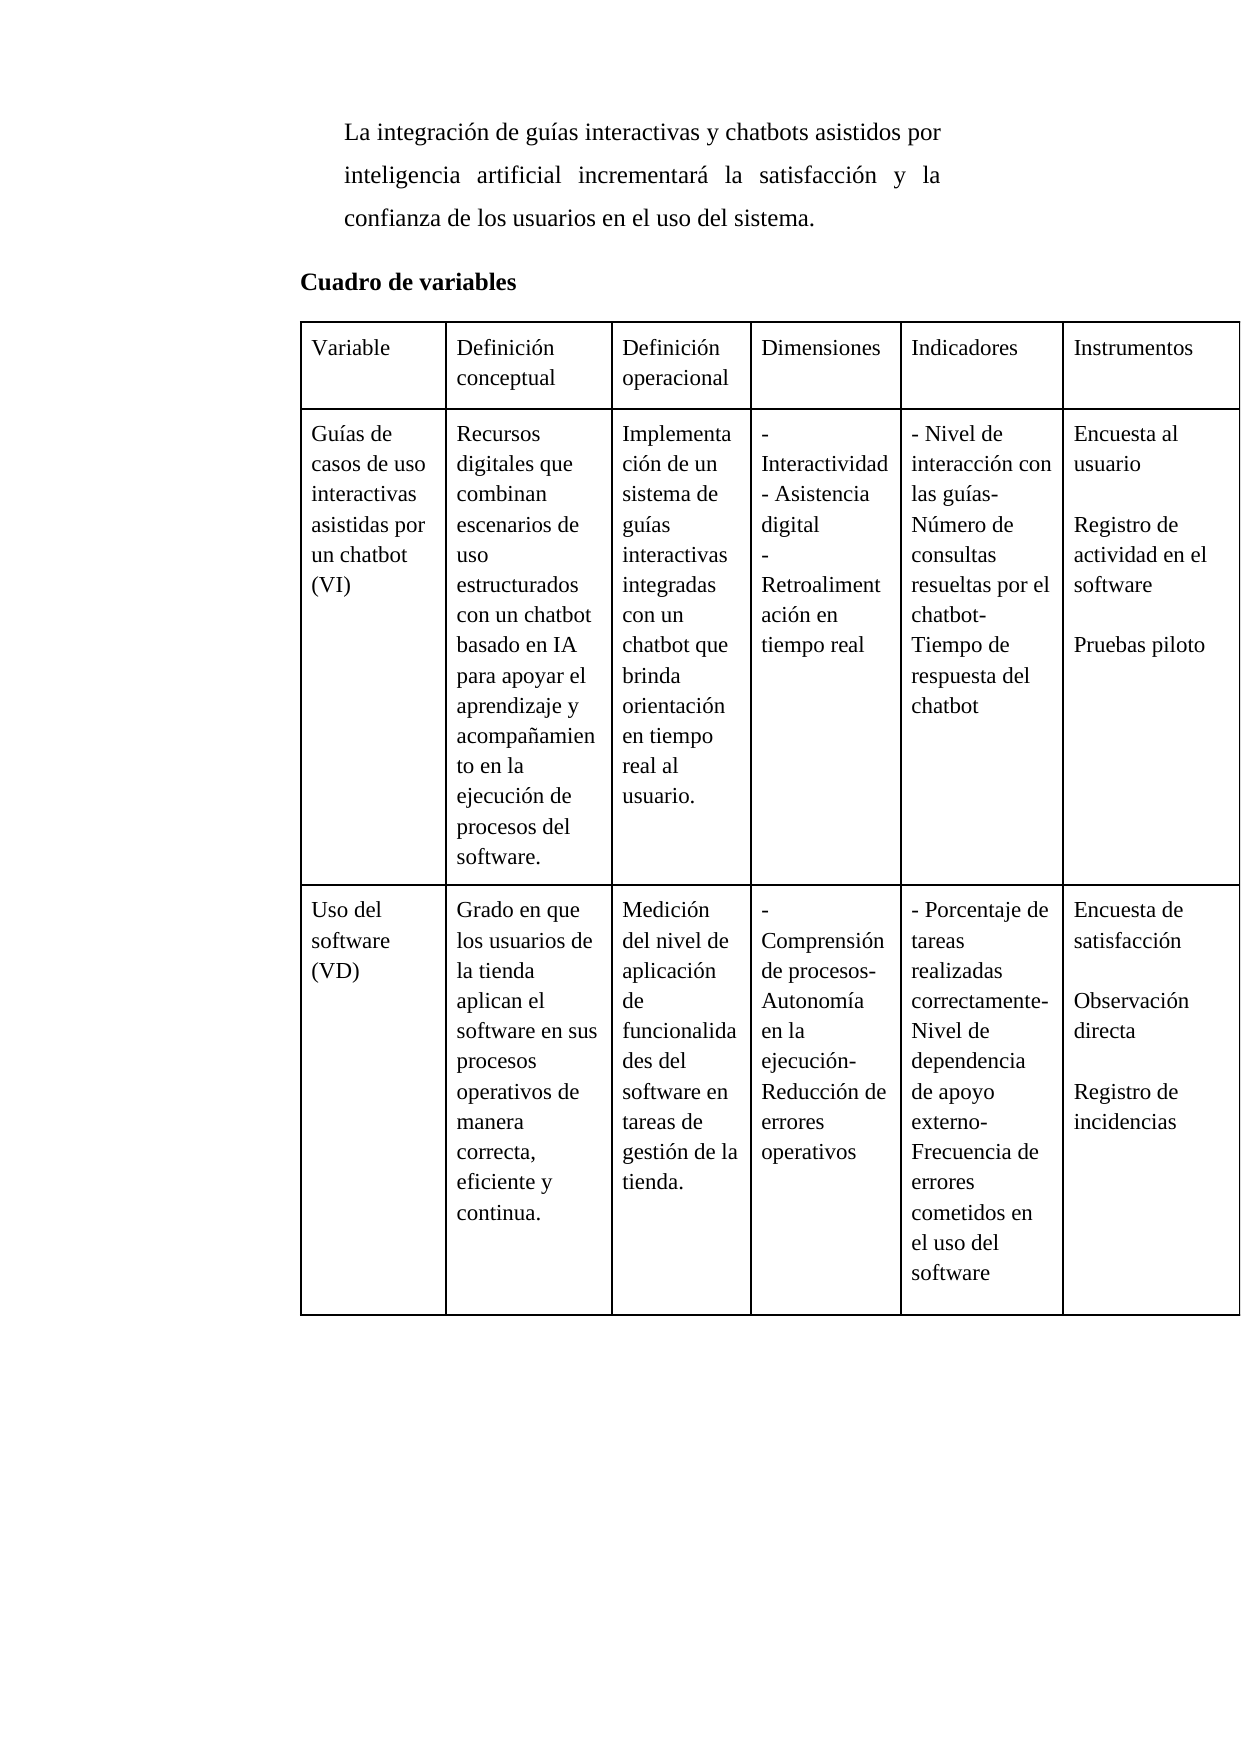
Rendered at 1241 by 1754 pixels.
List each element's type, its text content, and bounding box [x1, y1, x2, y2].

table_cell Grado en que los usuarios de la tienda aplican el software en sus procesos operativos de manera correcta, eficiente y continua. [447, 886, 611, 1314]
text La integración de guías interactivas y chatbots asistidos por inteligencia artificial incrementará la satisfacción y la confianza de los usuarios en el uso del sistema. [344, 117, 941, 232]
table_cell Medición del nivel de aplicación de funcionalidades del software en tareas de gestión de la tienda. [613, 886, 750, 1314]
table_cell - Comprensión de procesos- Autonomía en la ejecución- Reducción de errores operativos [752, 886, 900, 1314]
text Cuadro de variables [300, 267, 941, 296]
table_header Instrumentos [1064, 323, 1239, 407]
table_header Dimensiones [752, 323, 900, 407]
table_cell Recursos digitales que combinan escenarios de uso estructurados con un chatbot basado en IA para apoyar el aprendizaje y acompañamiento en la ejecución de procesos del software. [447, 410, 611, 884]
table_cell Encuesta de satisfacción Observación directa Registro de incidencias [1064, 886, 1239, 1314]
table_cell Uso del software (VD) [302, 886, 445, 1314]
table_cell - Nivel de interacción con las guías- Número de consultas resueltas por el chatbot- Tiempo de respuesta del chatbot [902, 410, 1062, 884]
table_header Variable [302, 323, 445, 407]
table_cell Encuesta al usuario Registro de actividad en el software Pruebas piloto [1064, 410, 1239, 884]
table_header Indicadores [902, 323, 1062, 407]
table_header Definición conceptual [447, 323, 611, 407]
table_header Definición operacional [613, 323, 750, 407]
table_cell Implementación de un sistema de guías interactivas integradas con un chatbot que brinda orientación en tiempo real al usuario. [613, 410, 750, 884]
table_cell Guías de casos de uso interactivas asistidas por un chatbot (VI) [302, 410, 445, 884]
table_cell -Interactividad - Asistencia digital -Retroalimentación en tiempo real [752, 410, 900, 884]
table_cell - Porcentaje de tareas realizadas correctamente- Nivel de dependencia de apoyo externo- Frecuencia de errores cometidos en el uso del software [902, 886, 1062, 1314]
